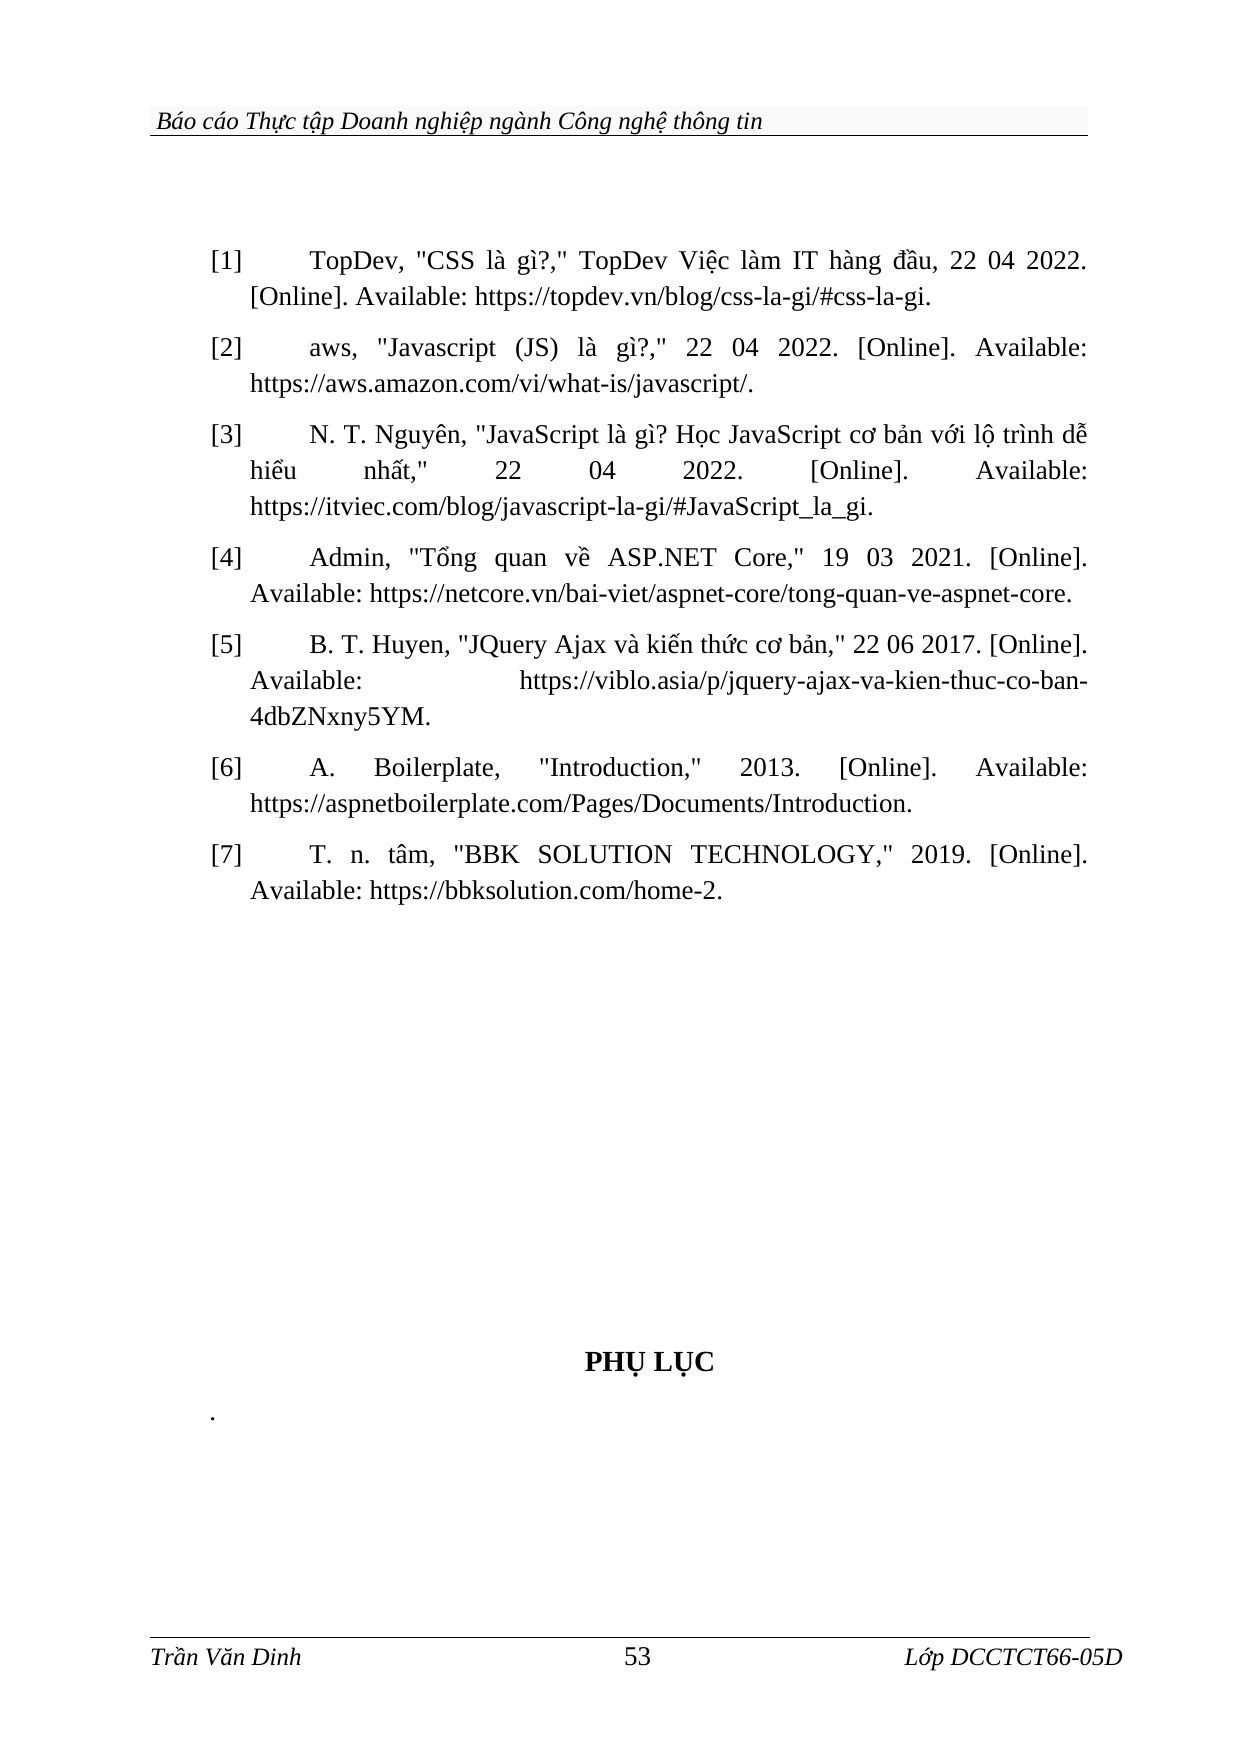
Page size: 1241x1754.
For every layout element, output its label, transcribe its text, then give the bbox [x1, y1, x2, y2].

text . [150, 1395, 1090, 1426]
subtitle PHỤ LỤC [150, 1344, 1090, 1377]
